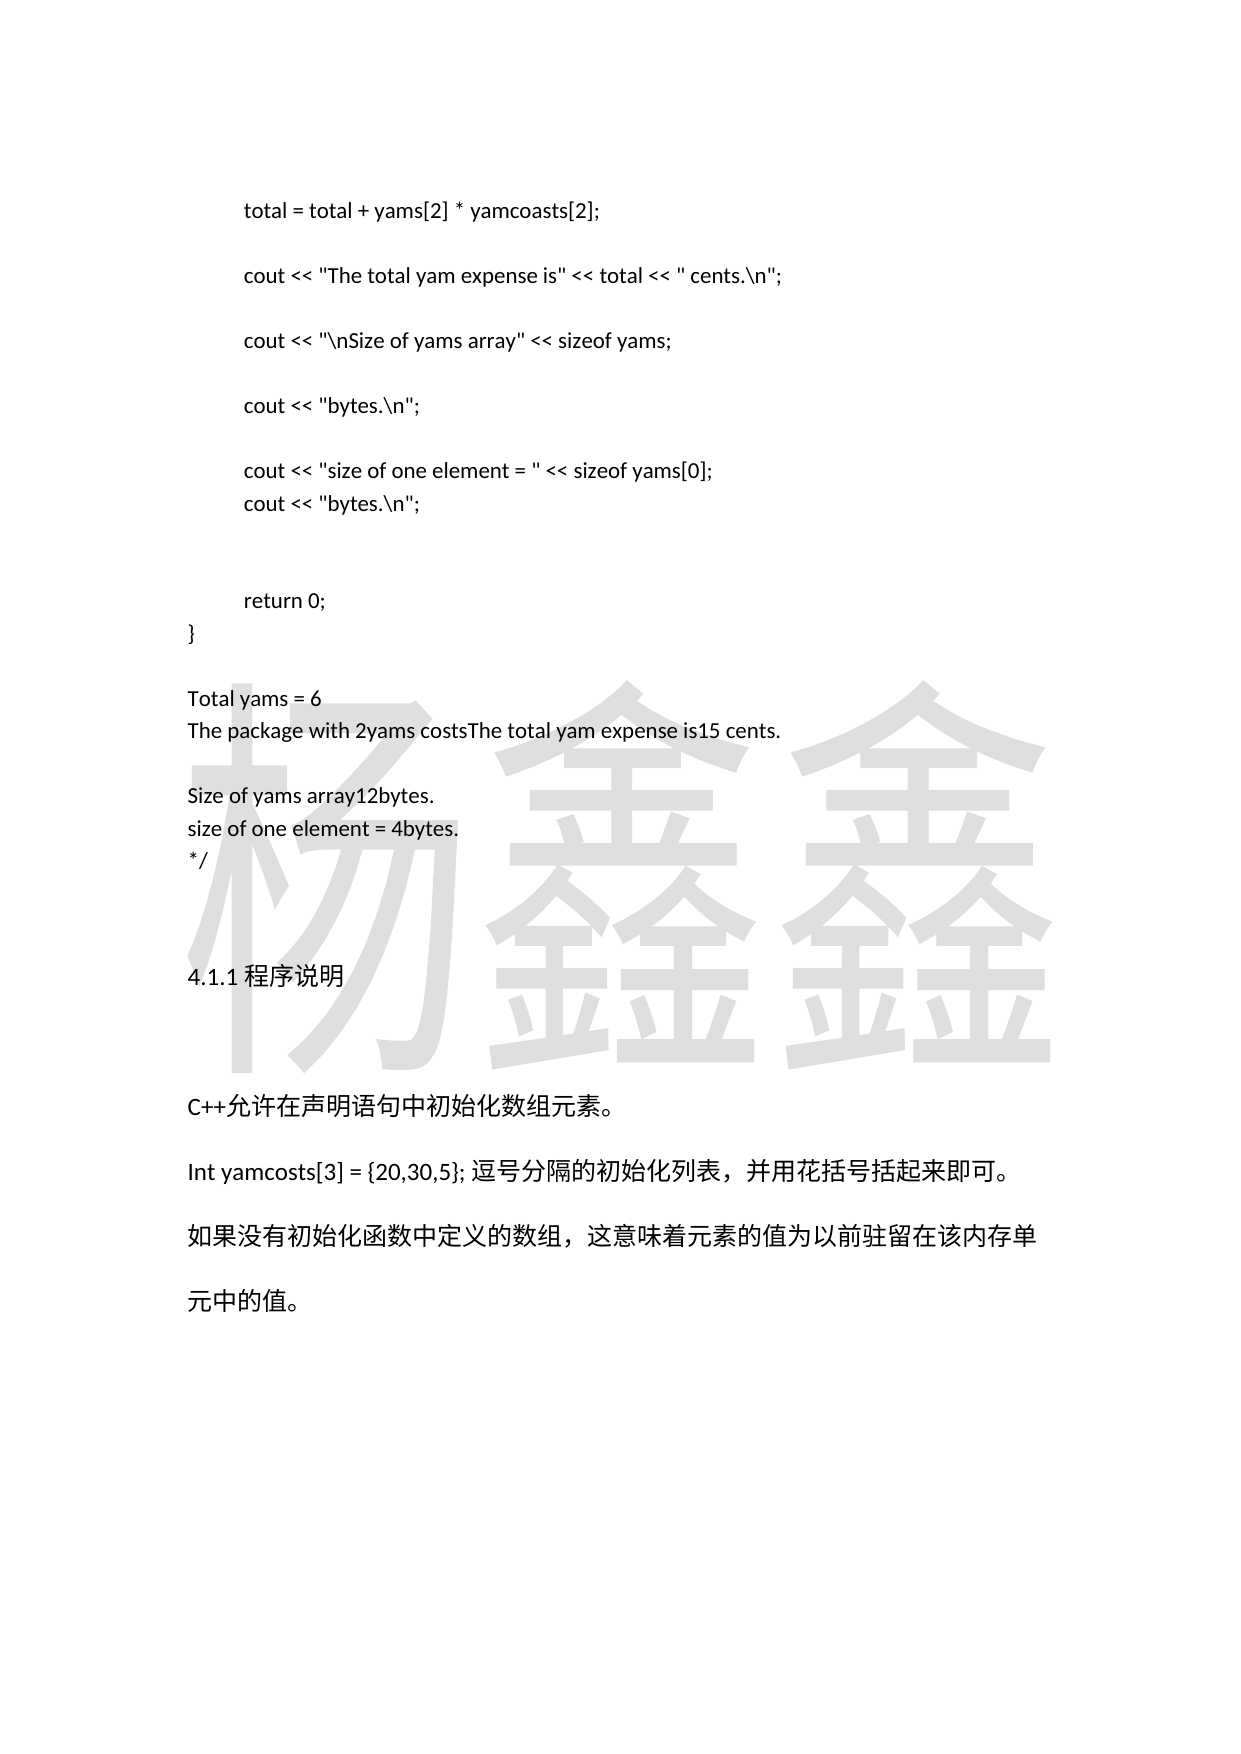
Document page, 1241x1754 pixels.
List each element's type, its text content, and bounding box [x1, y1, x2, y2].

text cout << "\nSize of yams array" << sizeof yams; [244, 324, 1053, 357]
text cout << "size of one element = " << sizeof yams[0]; [244, 454, 1053, 487]
text cout << "bytes.\n"; [244, 487, 1053, 519]
text cout << "The total yam expense is" << total << " cents.\n"; [244, 259, 1053, 292]
text Int yamcosts[3] = {20,30,5}; 逗号分隔的初始化列表，并用花括号括起来即可。 [187, 1137, 1053, 1202]
text return 0; [244, 584, 1053, 617]
text total = total + yams[2] * yamcoasts[2]; [244, 194, 1053, 227]
text } [187, 617, 1053, 649]
text 4.1.1 程序说明 [187, 942, 1053, 1007]
text cout << "bytes.\n"; [244, 389, 1053, 422]
text Size of yams array12bytes. [187, 779, 1053, 812]
text size of one element = 4bytes. [187, 812, 1053, 844]
text */ [187, 844, 1053, 877]
text C++允许在声明语句中初始化数组元素。 [187, 1072, 1053, 1137]
text The package with 2yams costsThe total yam expense is15 cents. [187, 714, 1053, 747]
text 如果没有初始化函数中定义的数组，这意味着元素的值为以前驻留在该内存单元中的值。 [187, 1202, 1053, 1332]
text Total yams = 6 [187, 682, 1053, 714]
